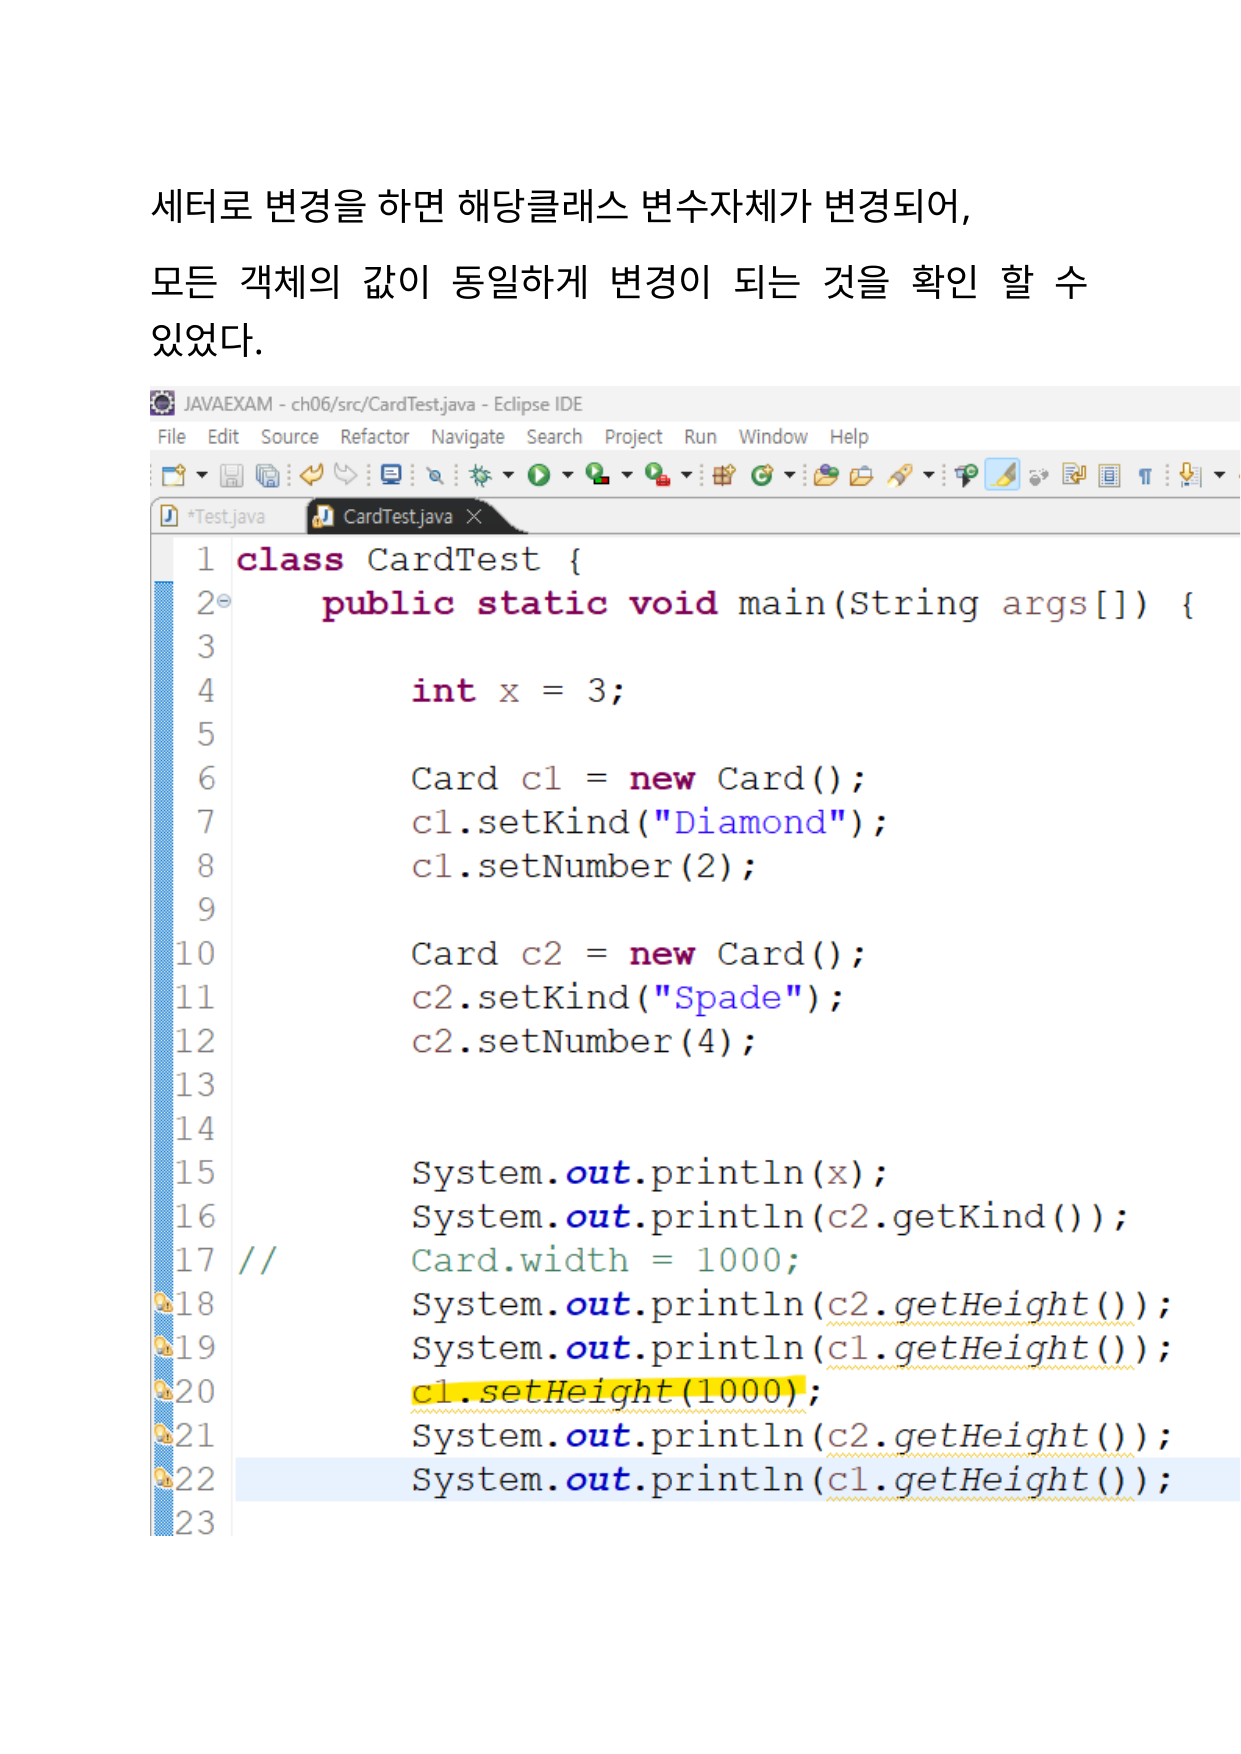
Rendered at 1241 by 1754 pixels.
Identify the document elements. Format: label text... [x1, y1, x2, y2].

text 세터로 변경을 하면 해당클래스 변수자체가 변경되어, [150, 177, 1090, 232]
picture [150, 386, 1241, 1536]
text 모든 객체의 값이 동일하게 변경이 되는 것을 확인 할 수 있었다. [150, 253, 1090, 366]
